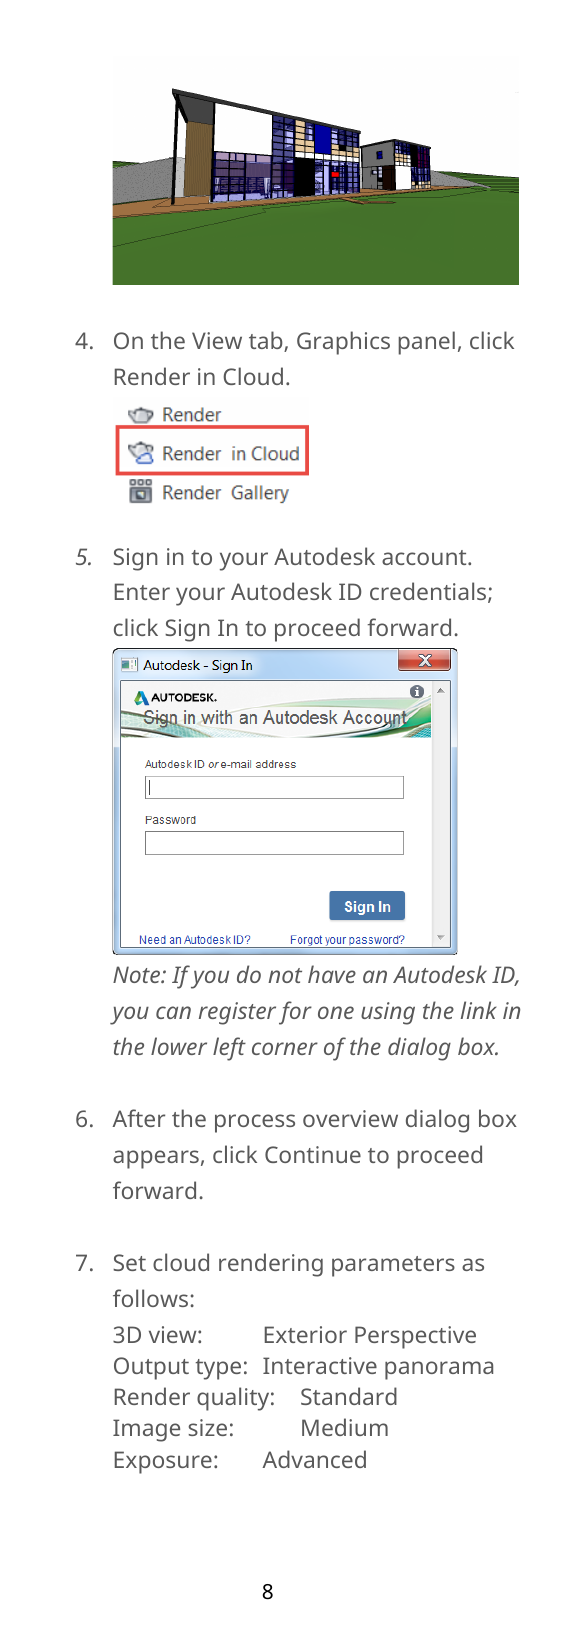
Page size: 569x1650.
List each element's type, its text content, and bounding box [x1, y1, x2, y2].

text After the process overview dialog box appears, click Continue to proceed forward. [75, 1103, 523, 1206]
text Sign in to your Autodesk account. Enter your Autodesk ID credentials; click Sign In to proceed forward. [75, 540, 523, 643]
picture [112, 648, 458, 955]
list Note: If you do not have an Autodesk ID, you can register for one using the link in the lower left corner of the dialog box. [112, 959, 523, 1062]
text 3D view: Exterior Perspective [112, 1319, 523, 1350]
text Image size: Medium [112, 1412, 523, 1444]
text On the View tab, Graphics panel, click Render in Cloud. [75, 325, 523, 392]
picture [112, 397, 309, 512]
text Output type: Interactive panorama [112, 1350, 523, 1381]
text Exposure: Advanced [112, 1444, 523, 1475]
text Render quality: Standard [112, 1381, 523, 1412]
picture [112, 56, 519, 285]
text Set cloud rendering parameters as follows: [75, 1247, 523, 1314]
